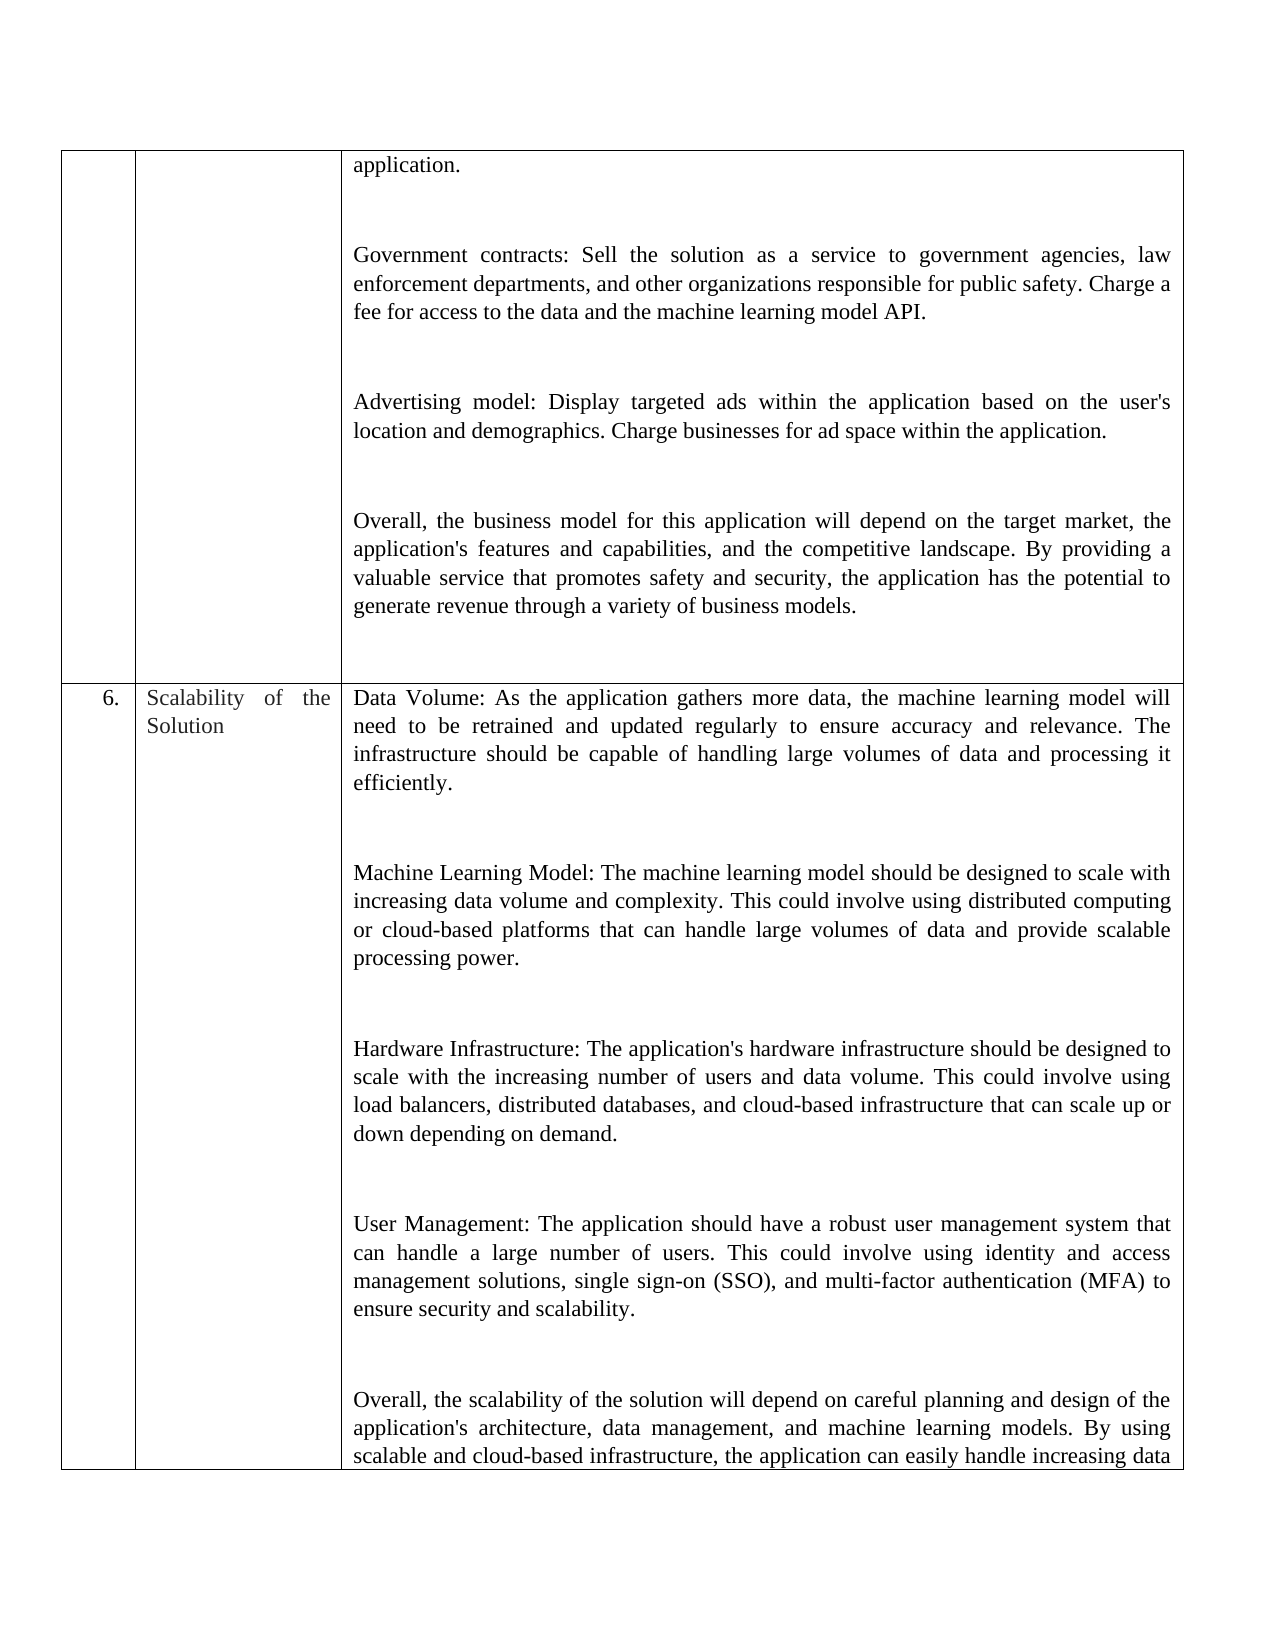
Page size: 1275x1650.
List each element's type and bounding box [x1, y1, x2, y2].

table_cell [136, 684, 341, 1469]
table_cell [62, 684, 135, 1469]
table_cell [342, 684, 1183, 1469]
table_cell [62, 151, 135, 682]
table_cell [342, 151, 1183, 682]
table_cell [136, 151, 341, 682]
